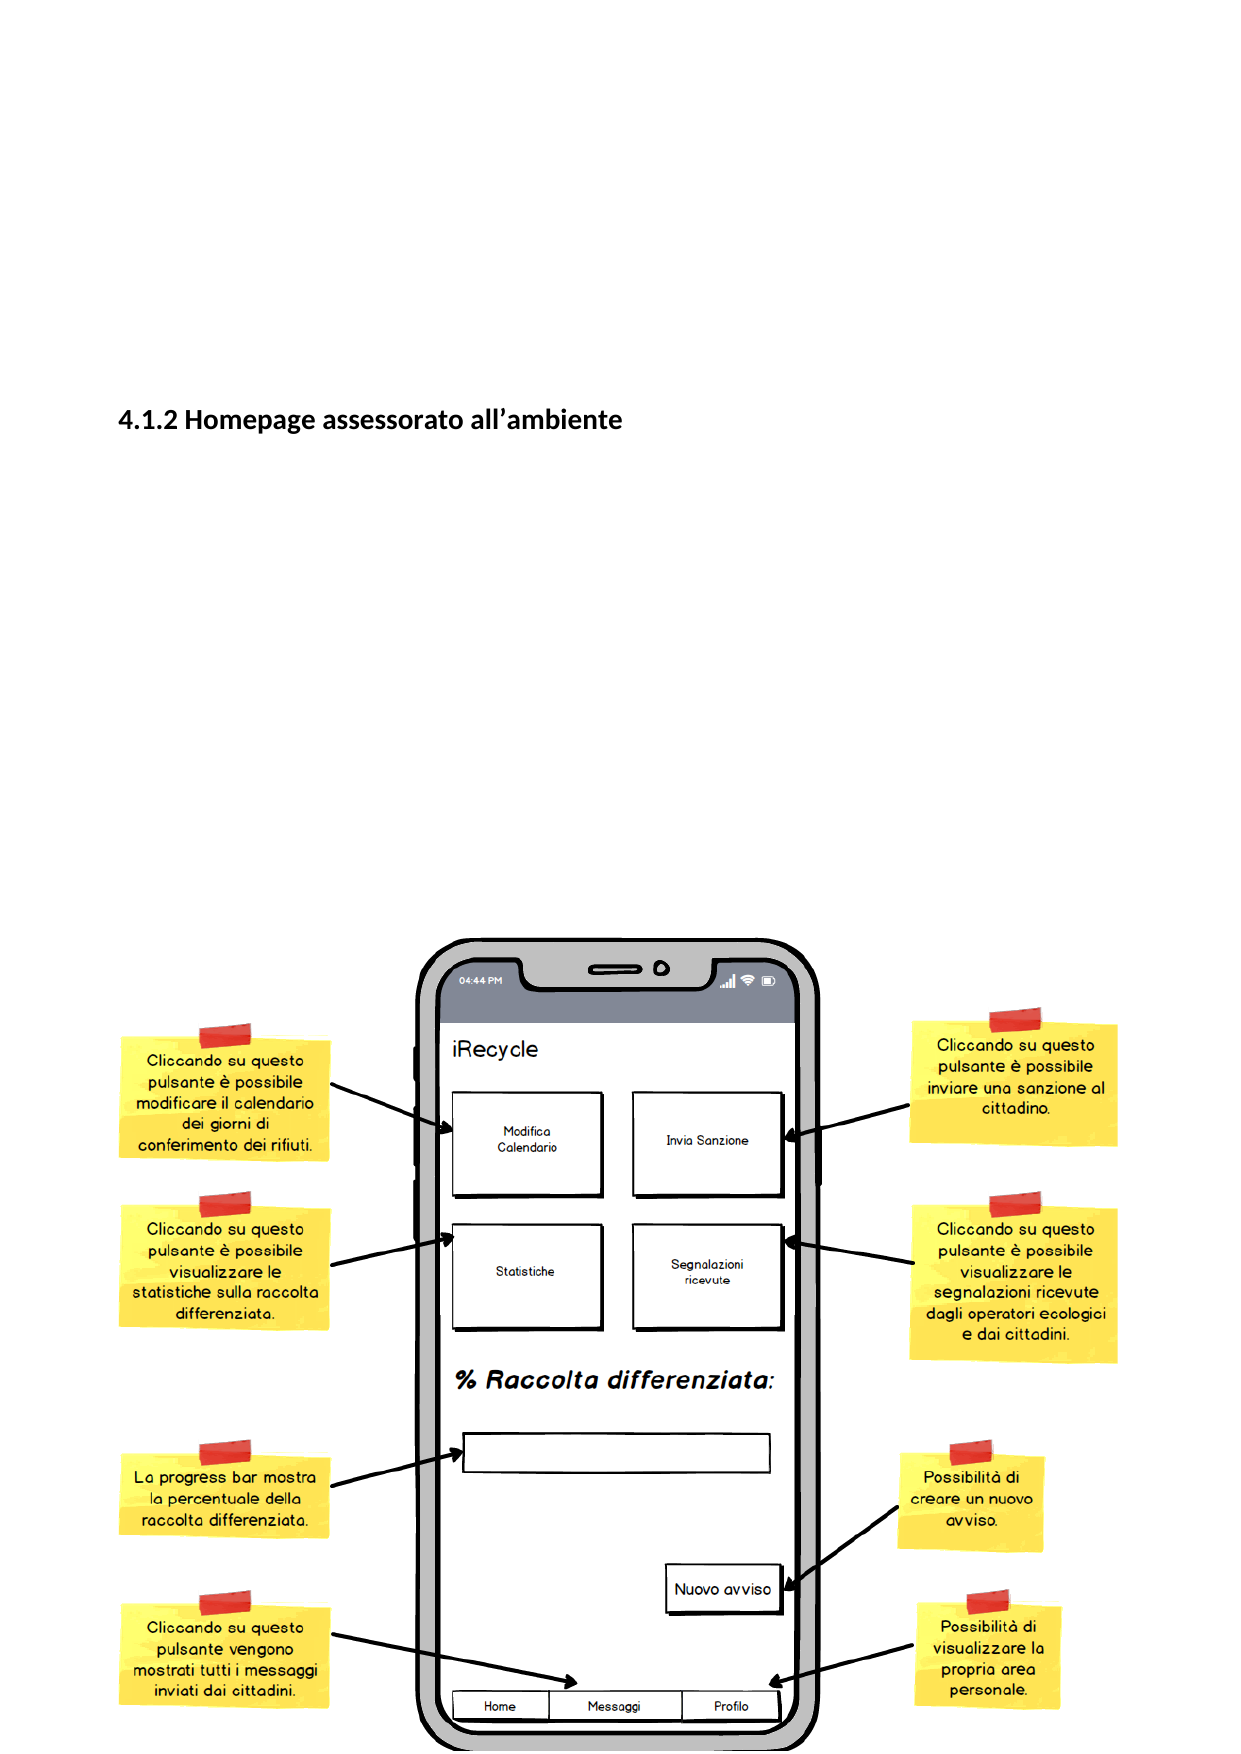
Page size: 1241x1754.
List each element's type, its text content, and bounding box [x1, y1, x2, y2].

picture [118, 937, 1118, 1750]
subtitle 4.1.2 Homepage assessorato all’ambiente [118, 401, 1122, 437]
